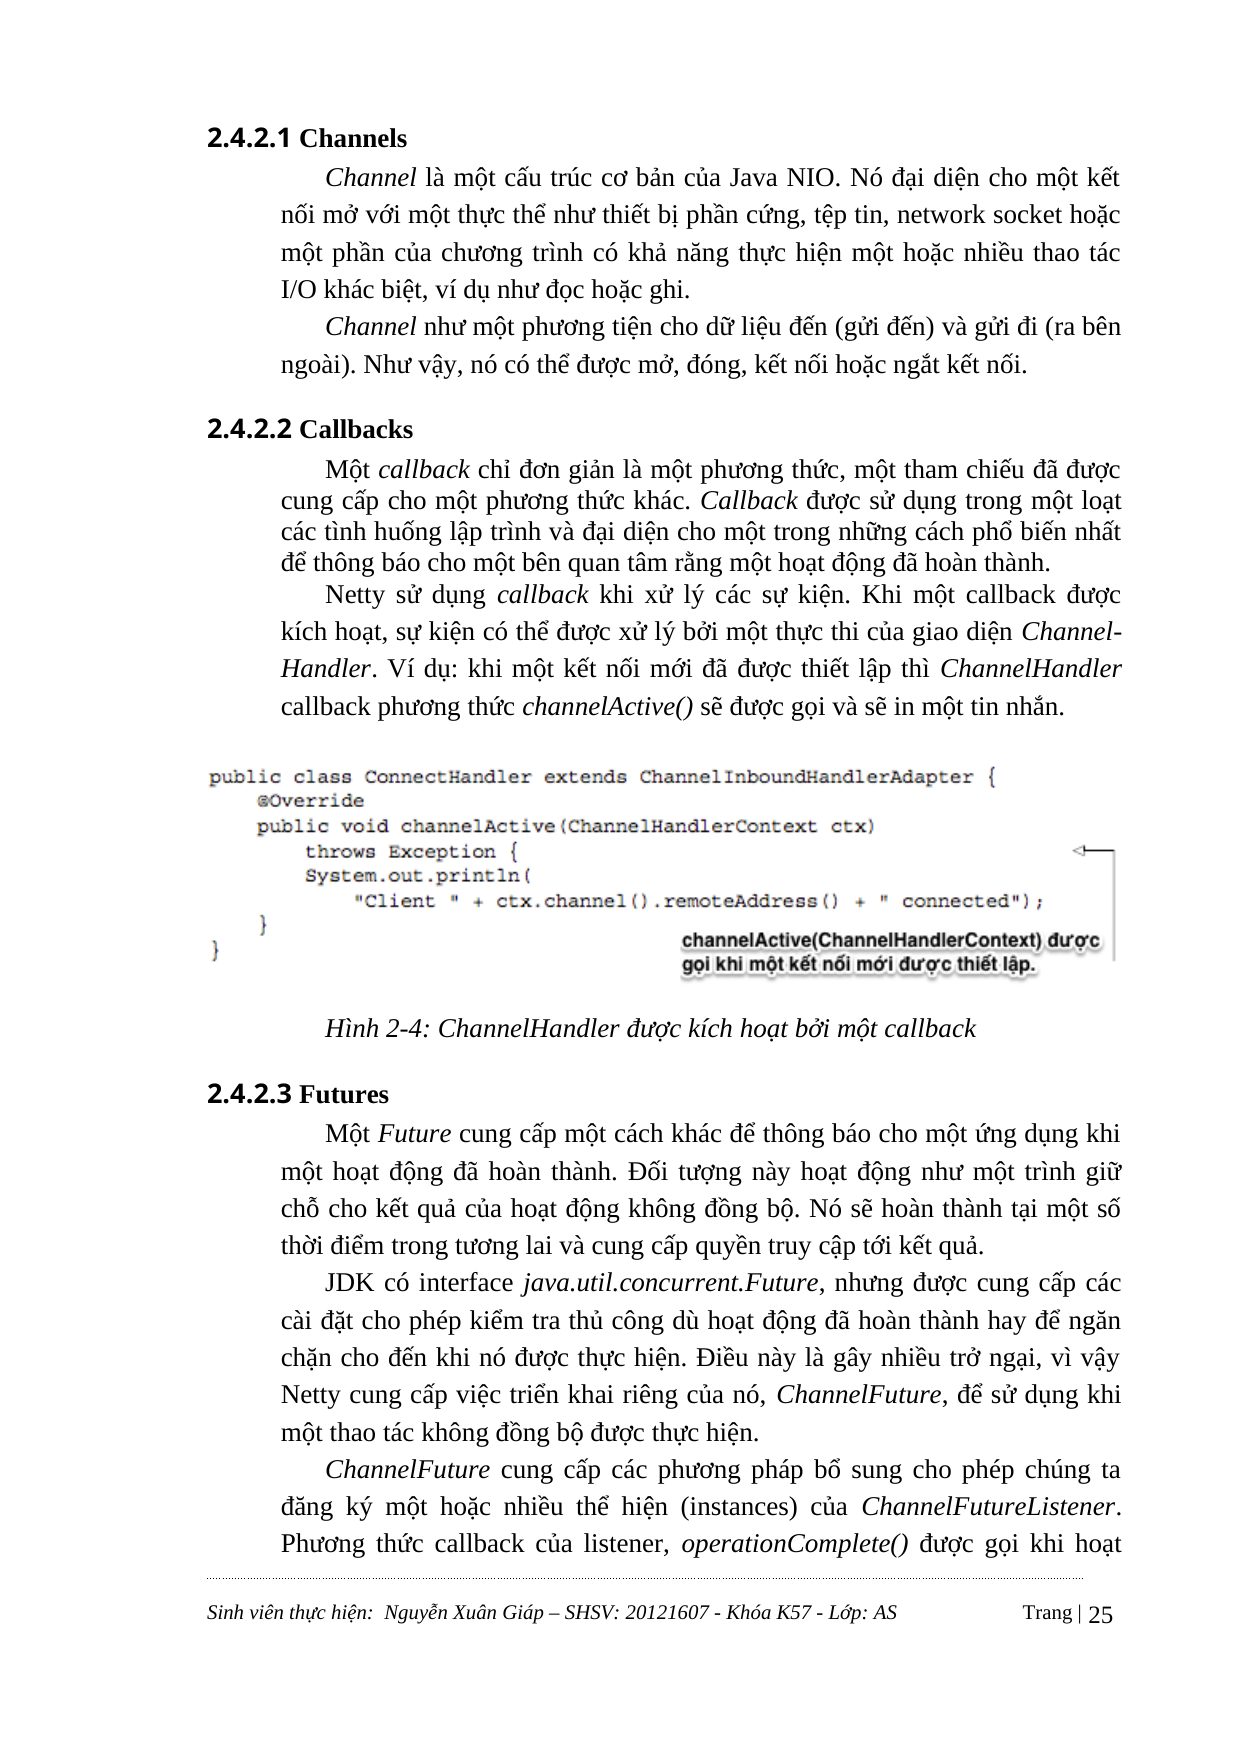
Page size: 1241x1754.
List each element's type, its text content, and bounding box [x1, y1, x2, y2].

text Netty sử dụng callback khi xử lý các sự kiện. Khi một callback được kích hoạt, sự kiện có thể được xử lý bởi một thực thi của giao diện Channel-Handler. Ví dụ: khi một kết nối mới đã được thiết lập thì ChannelHandler callback phương thức channelActive() sẽ được gọi và sẽ in một tin nhắn. [281, 578, 1122, 721]
text Một Future cung cấp một cách khác để thông báo cho một ứng dụng khi một hoạt động đã hoàn thành. Đối tượng này hoạt động như một trình giữ chỗ cho kết quả của hoạt động không đồng bộ. Nó sẽ hoàn thành tại một số thời điểm trong tương lai và cung cấp quyền truy cập tới kết quả. [281, 1117, 1122, 1260]
text Channel là một cấu trúc cơ bản của Java NIO. Nó đại diện cho một kết nối mở với một thực thể như thiết bị phần cứng, tệp tin, network socket hoặc một phần của chương trình có khả năng thực hiện một hoặc nhiều thao tác I/O khác biệt, ví dụ như đọc hoặc ghi. [281, 161, 1122, 304]
text Channel như một phương tiện cho dữ liệu đến (gửi đến) và gửi đi (ra bên ngoài). Như vậy, nó có thể được mở, đóng, kết nối hoặc ngắt kết nối. [281, 310, 1122, 379]
subtitle Callbacks [207, 410, 1122, 447]
subtitle Futures [207, 1074, 1122, 1111]
text JDK có interface java.util.concurrent.Future, nhưng được cung cấp các cài đặt cho phép kiểm tra thủ công dù hoạt động đã hoàn thành hay để ngăn chặn cho đến khi nó được thực hiện. Điều này là gây nhiều trở ngại, vì vậy Netty cung cấp việc triển khai riêng của nó, ChannelFuture, để sử dụng khi một thao tác không đồng bộ được thực hiện. [281, 1266, 1122, 1447]
picture [206, 764, 1122, 1006]
subtitle Channels [207, 118, 1122, 155]
text Một callback chỉ đơn giản là một phương thức, một tham chiếu đã được cung cấp cho một phương thức khác. Callback được sử dụng trong một loạt các tình huống lập trình và đại diện cho một trong những cách phổ biến nhất để thông báo cho một bên quan tâm rằng một hoạt động đã hoàn thành. [281, 453, 1122, 578]
text Hình 2-4: ChannelHandler được kích hoạt bởi một callback [281, 1012, 1122, 1043]
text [281, 1453, 1122, 1559]
